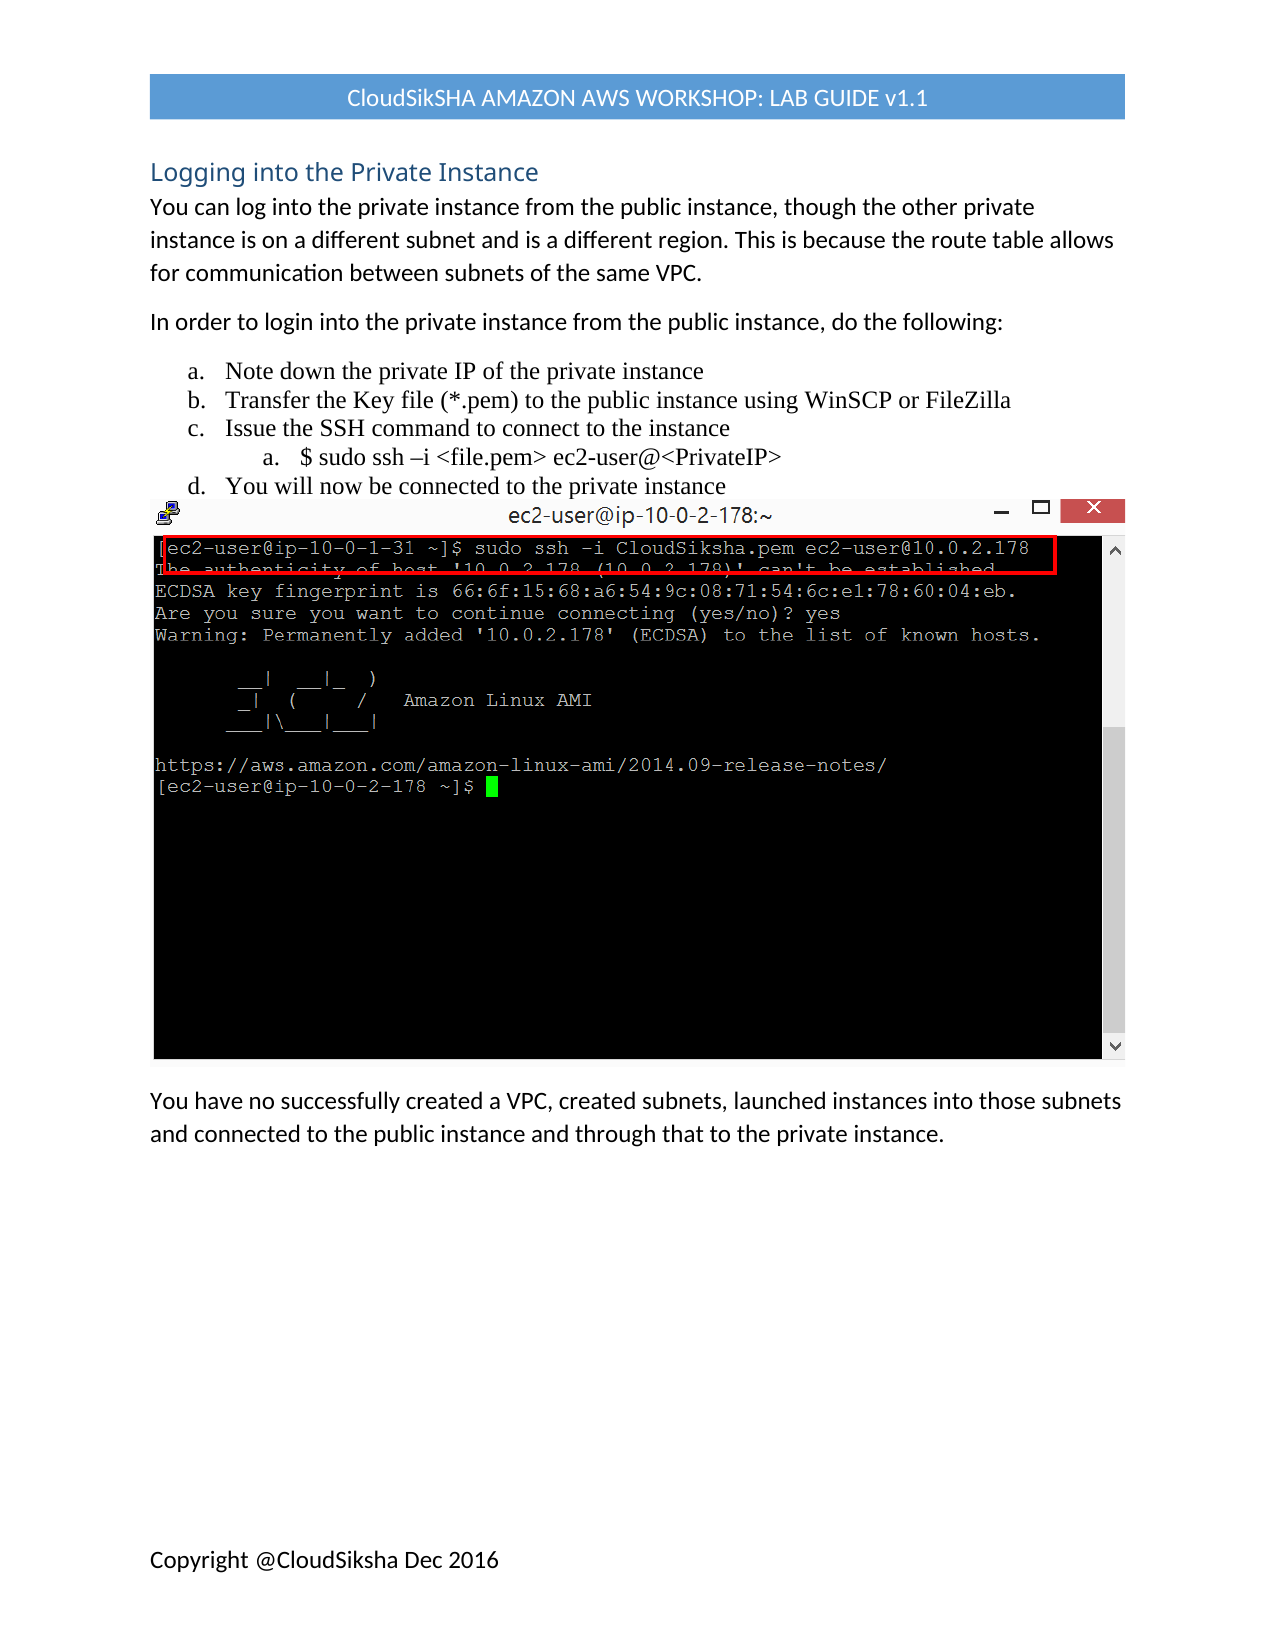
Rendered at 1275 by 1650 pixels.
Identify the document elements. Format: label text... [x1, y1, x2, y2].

list Note down the private IP of the private instance [187, 356, 1125, 385]
text You have no successfully created a VPC, created subnets, launched instances into those subnets and connected to the public instance and through that to the private instance. [150, 1085, 1125, 1149]
subtitle Logging into the Private Instance [150, 154, 1125, 188]
picture [150, 499, 1125, 1067]
list Issue the SSH command to connect to the instance [187, 413, 1125, 442]
text You can log into the private instance from the public instance, though the other private instance is on a different subnet and is a different region. This is because the route table allows for communication between subnets of the same VPC. [150, 191, 1125, 287]
list You will now be connected to the private instance [187, 471, 1125, 499]
text In order to login into the private instance from the public instance, do the following: [150, 306, 1125, 337]
list $ sudo ssh –i <file.pem> ec2-user@<PrivateIP> [262, 442, 1125, 471]
list Transfer the Key file (*.pem) to the public instance using WinSCP or FileZilla [187, 385, 1125, 413]
